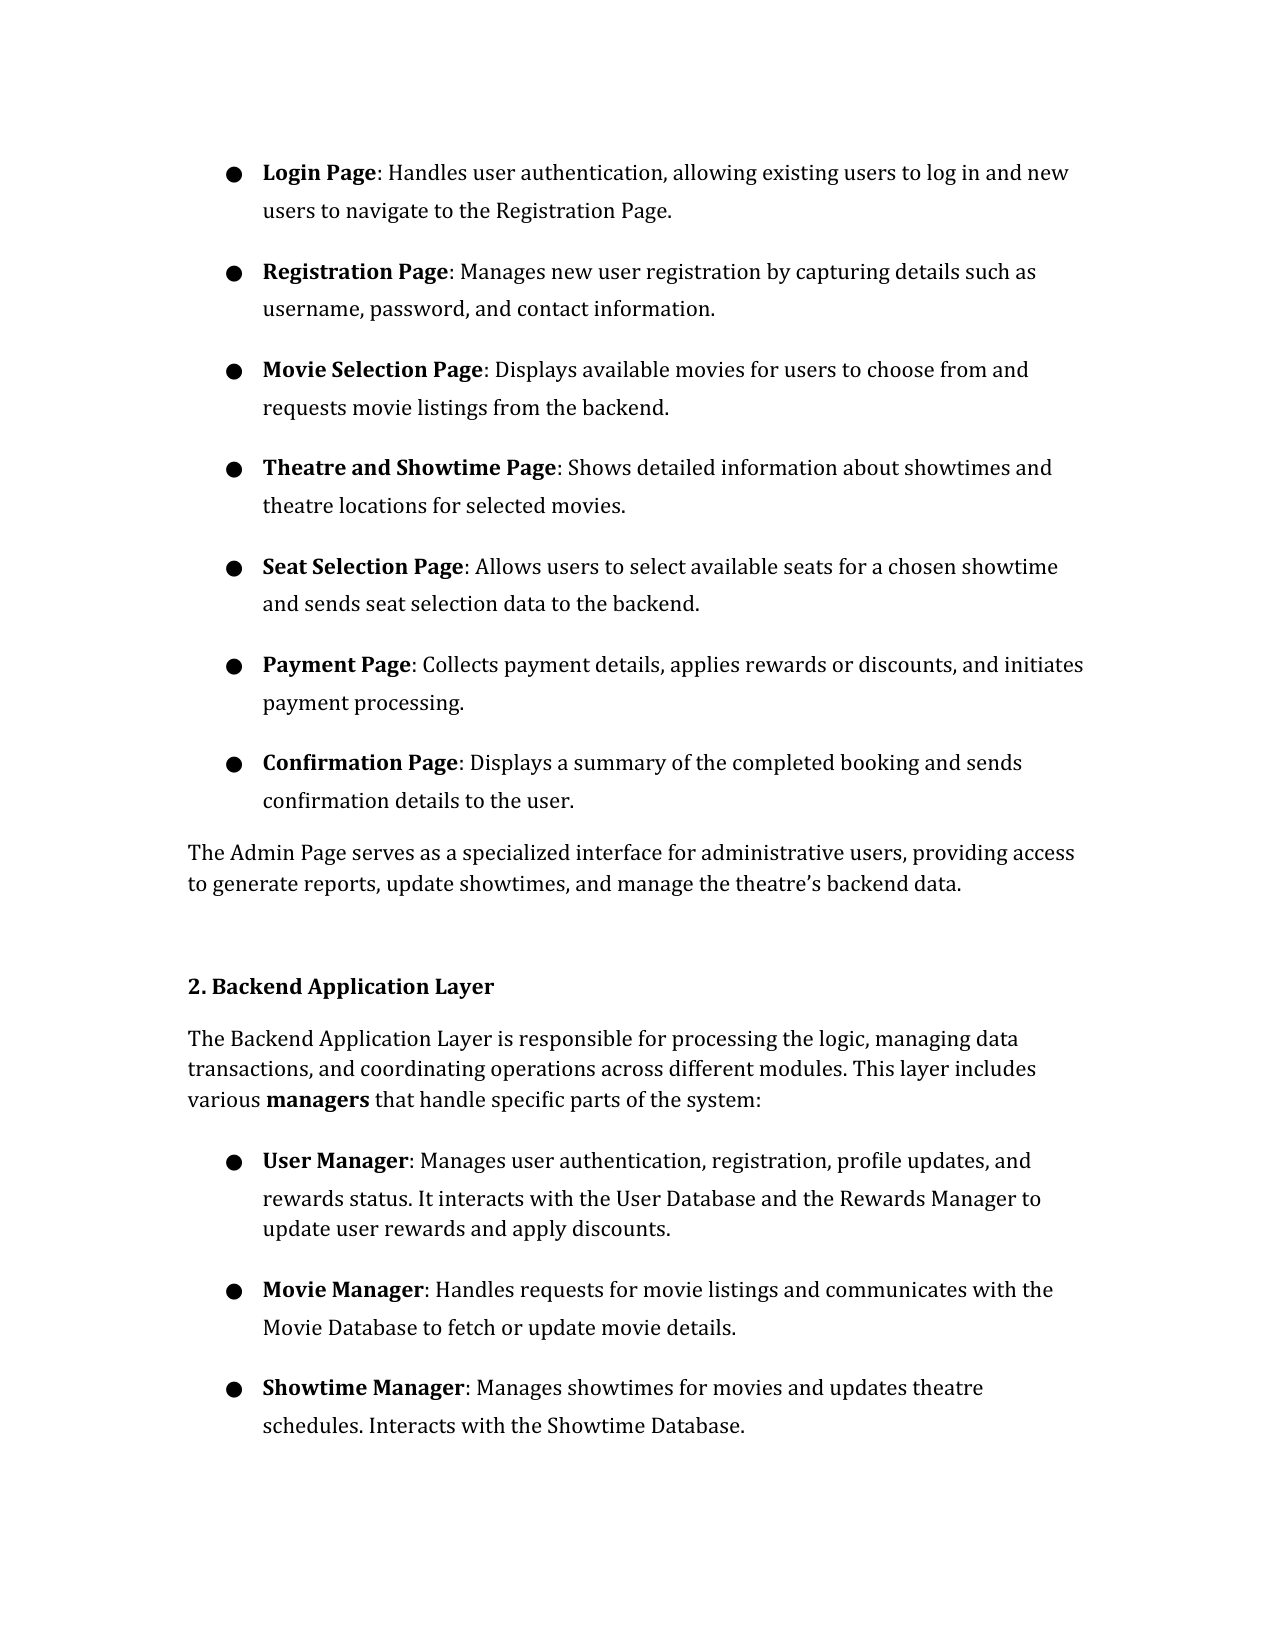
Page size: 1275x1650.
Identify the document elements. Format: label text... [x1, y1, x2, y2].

list Confirmation Page: Displays a summary of the completed booking and sends confirmation details to the user. [225, 740, 1087, 813]
text 2. Backend Application Layer [187, 972, 1087, 999]
text The Admin Page serves as a specialized interface for administrative users, providing access to generate reports, update showtimes, and manage the theatre’s backend data. [187, 838, 1087, 896]
list Login Page: Handles user authentication, allowing existing users to log in and new users to navigate to the Registration Page. [225, 150, 1087, 223]
list User Manager: Manages user authentication, registration, profile updates, and rewards status. It interacts with the User Database and the Rewards Manager to update user rewards and apply discounts. [225, 1137, 1087, 1242]
list Showtime Manager: Manages showtimes for movies and updates theatre schedules. Interacts with the Showtime Database. [225, 1365, 1087, 1438]
list Payment Page: Collects payment details, applies rewards or discounts, and initiates payment processing. [225, 642, 1087, 715]
list Registration Page: Manages new user registration by capturing details such as username, password, and contact information. [225, 248, 1087, 322]
list Movie Selection Page: Displays available movies for users to choose from and requests movie listings from the backend. [225, 347, 1087, 420]
text The Backend Application Layer is responsible for processing the logic, managing data transactions, and coordinating operations across different modules. This layer includes various managers that handle specific parts of the system: [187, 1024, 1087, 1113]
list Seat Selection Page: Allows users to select available seats for a chosen showtime and sends seat selection data to the backend. [225, 543, 1087, 617]
list Theatre and Showtime Page: Shows detailed information about showtimes and theatre locations for selected movies. [225, 445, 1087, 518]
list Movie Manager: Handles requests for movie listings and communicates with the Movie Database to fetch or update movie details. [225, 1267, 1087, 1340]
